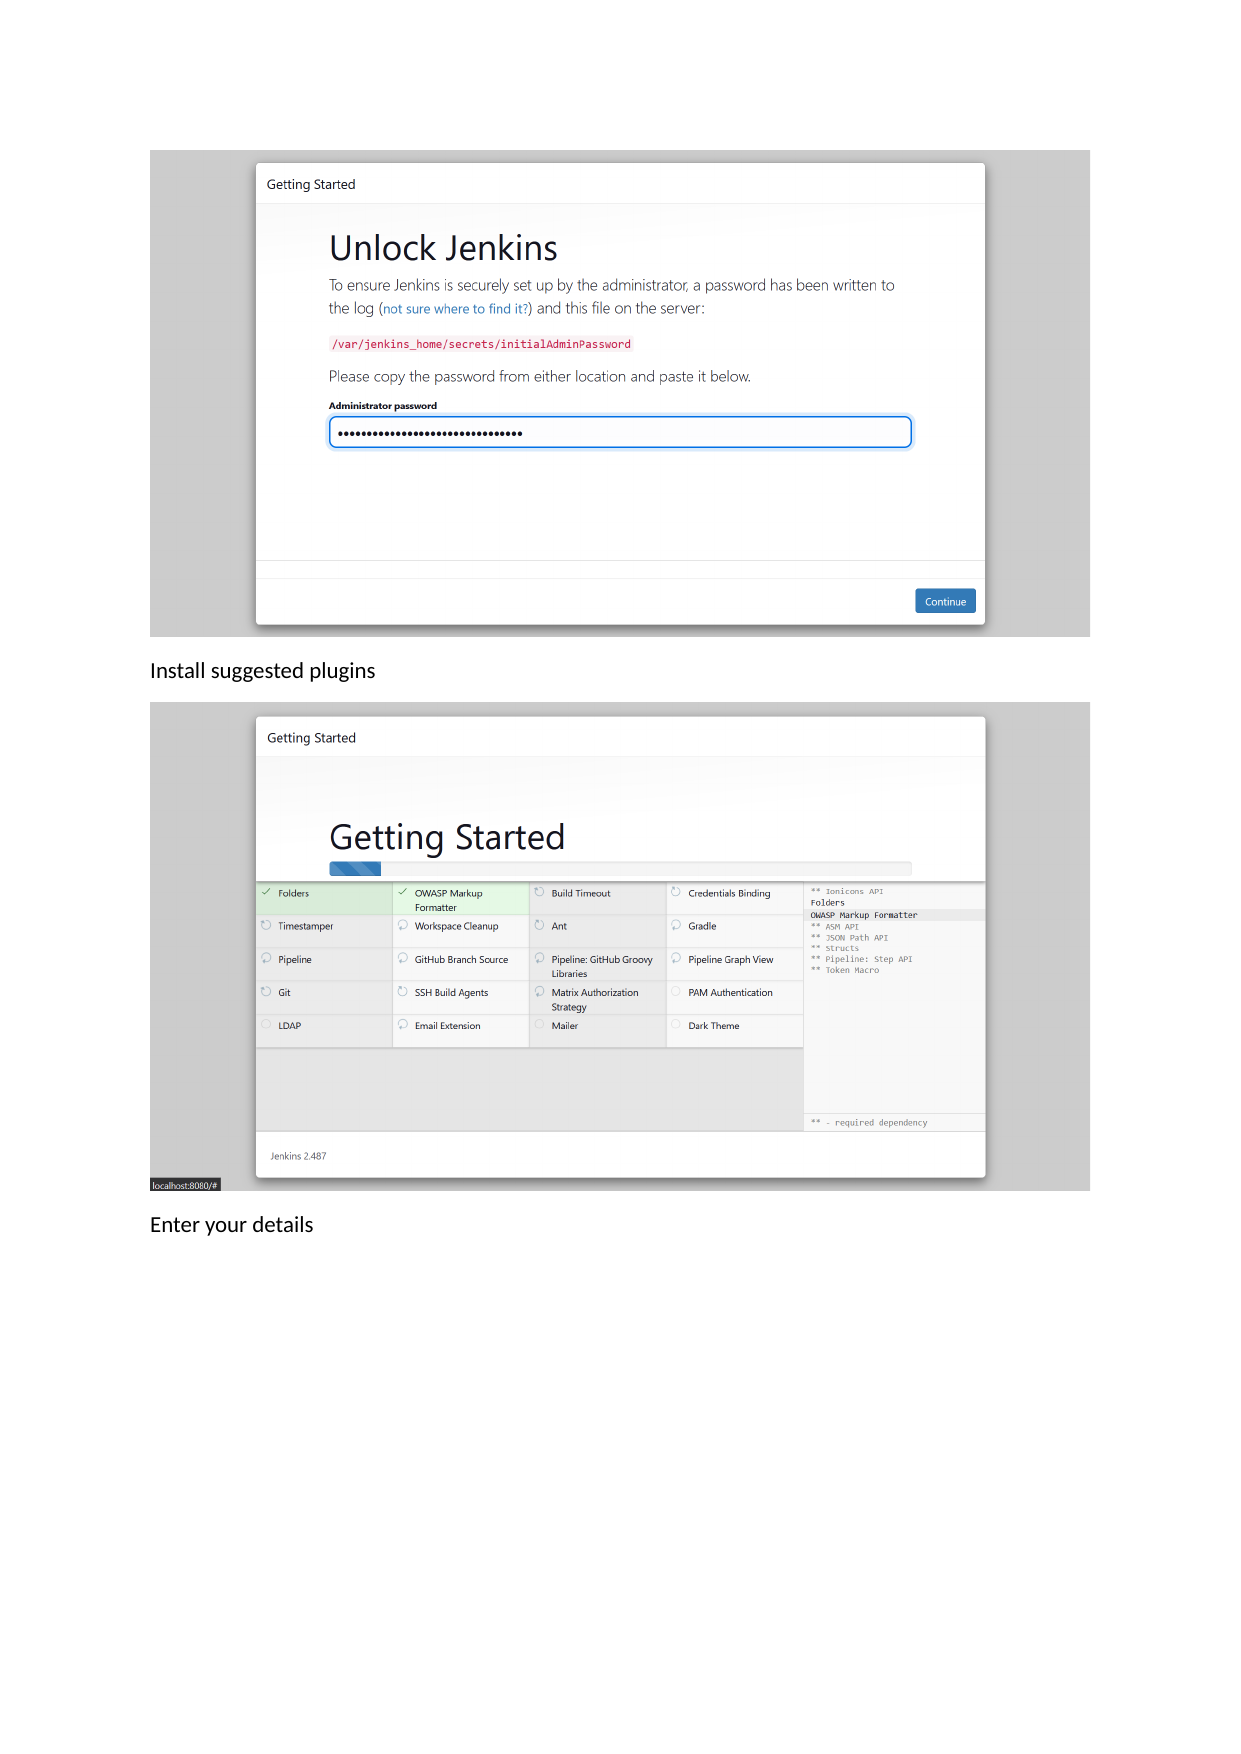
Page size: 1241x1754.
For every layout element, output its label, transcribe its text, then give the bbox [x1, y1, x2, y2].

text Enter your details [150, 1210, 1090, 1238]
text Install suggested plugins [150, 656, 1090, 684]
picture [150, 150, 1091, 637]
picture [150, 702, 1091, 1191]
